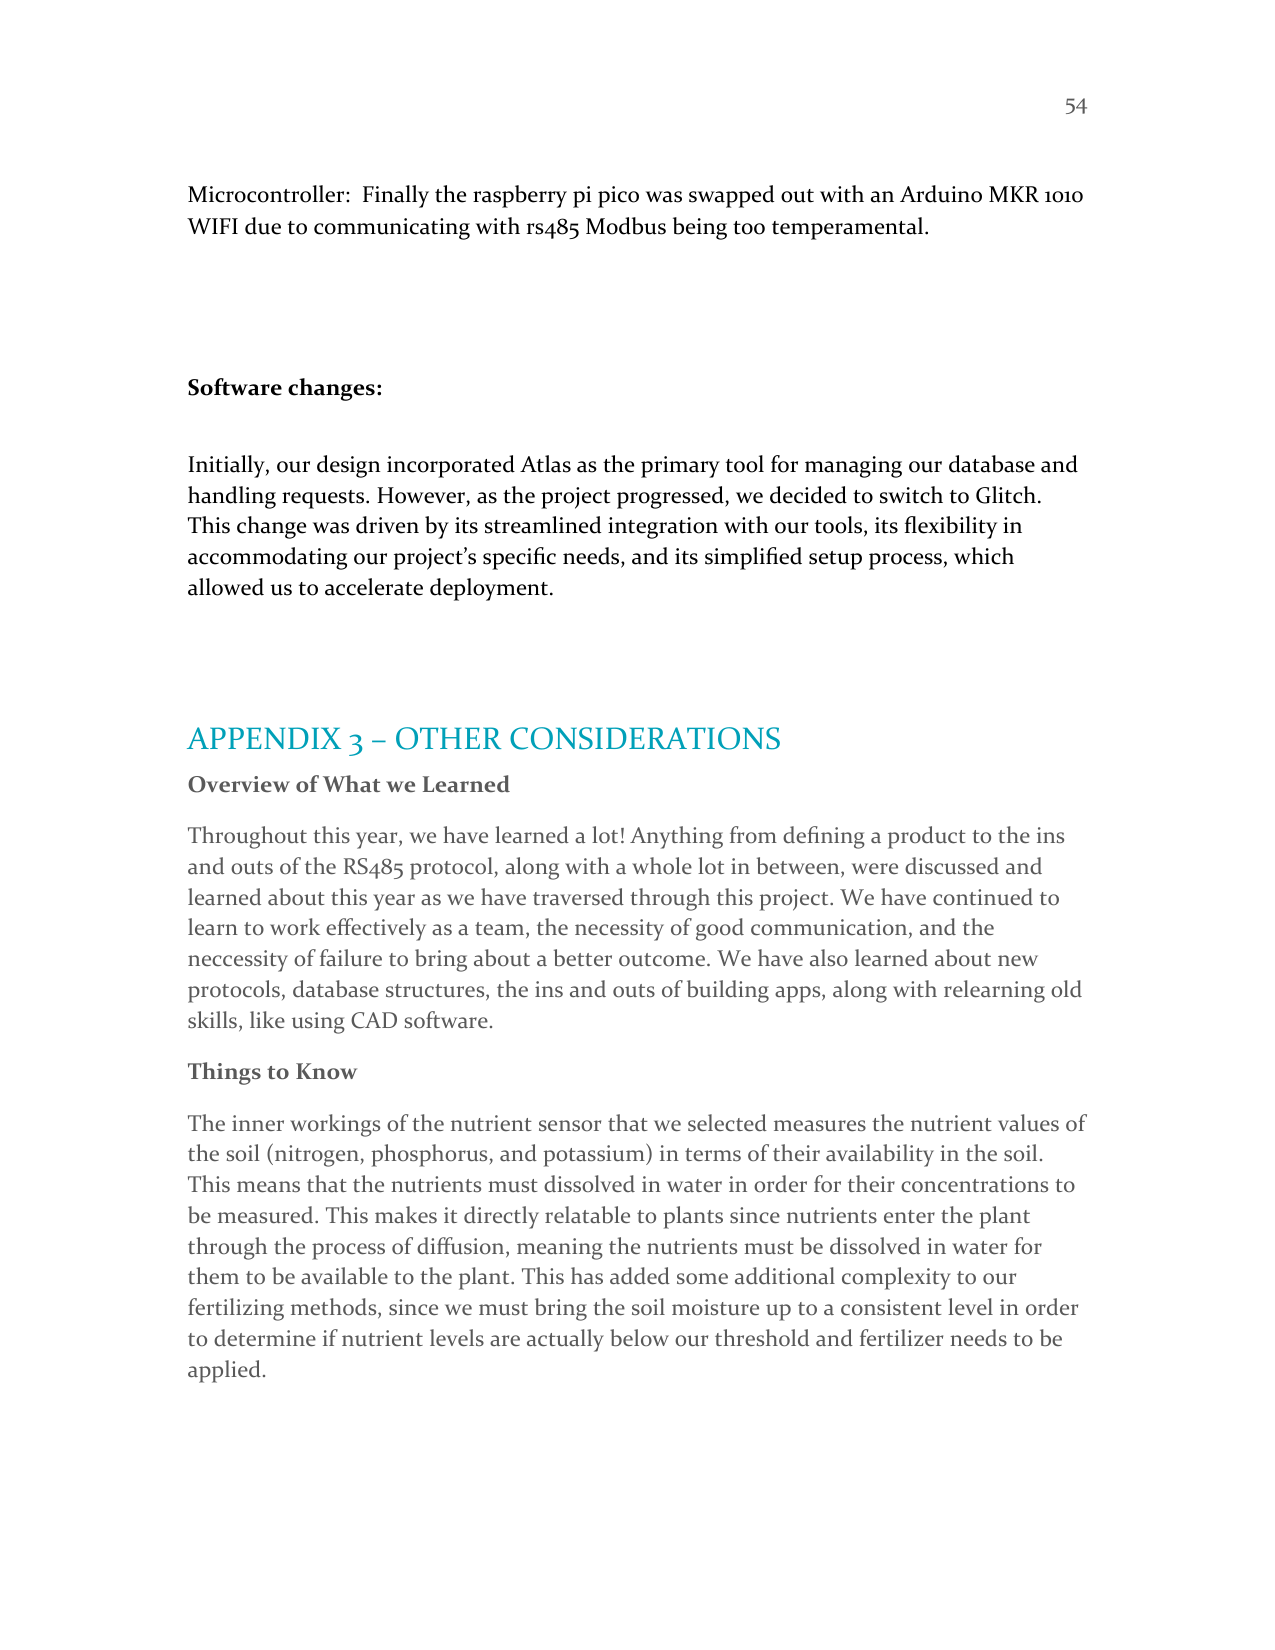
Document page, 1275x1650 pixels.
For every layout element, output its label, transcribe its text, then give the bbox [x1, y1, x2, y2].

text Overview of What we Learned [187, 770, 1087, 798]
text Initially, our design incorporated Atlas as the primary tool for managing our database and handling requests. However, as the project progressed, we decided to switch to Glitch. This change was driven by its streamlined integration with our tools, its flexibility in accommodating our project’s specific needs, and its simplified setup process, which allowed us to accelerate deployment. [187, 450, 1087, 601]
text Microcontroller: Finally the raspberry pi pico was swapped out with an Arduino MKR 1010 WIFI due to communicating with rs485 Modbus being too temperamental. [187, 180, 1087, 240]
text Things to Know [187, 1057, 1087, 1085]
text Throughout this year, we have learned a lot! Anything from defining a product to the ins and outs of the RS485 protocol, along with a whole lot in between, were discussed and learned about this year as we have traversed through this project. We have continued to learn to work effectively as a team, the necessity of good communication, and the neccessity of failure to bring about a better outcome. We have also learned about new protocols, database structures, the ins and outs of building apps, along with relearning old skills, like using CAD software. [187, 821, 1087, 1034]
text The inner workings of the nutrient sensor that we selected measures the nutrient values of the soil (nitrogen, phosphorus, and potassium) in terms of their availability in the soil. This means that the nutrients must dissolved in water in order for their concentrations to be measured. This makes it directly relatable to plants since nutrients enter the plant through the process of diffusion, meaning the nutrients must be dissolved in water for them to be available to the plant. This has added some additional complexity to our fertilizing methods, since we must bring the soil moisture up to a consistent level in order to determine if nutrient levels are actually below our threshold and fertilizer needs to be applied. [187, 1109, 1087, 1383]
subtitle APPENDIX 3 – OTHER CONSIDERATIONS [187, 719, 1087, 757]
text Software changes: [187, 373, 1087, 401]
